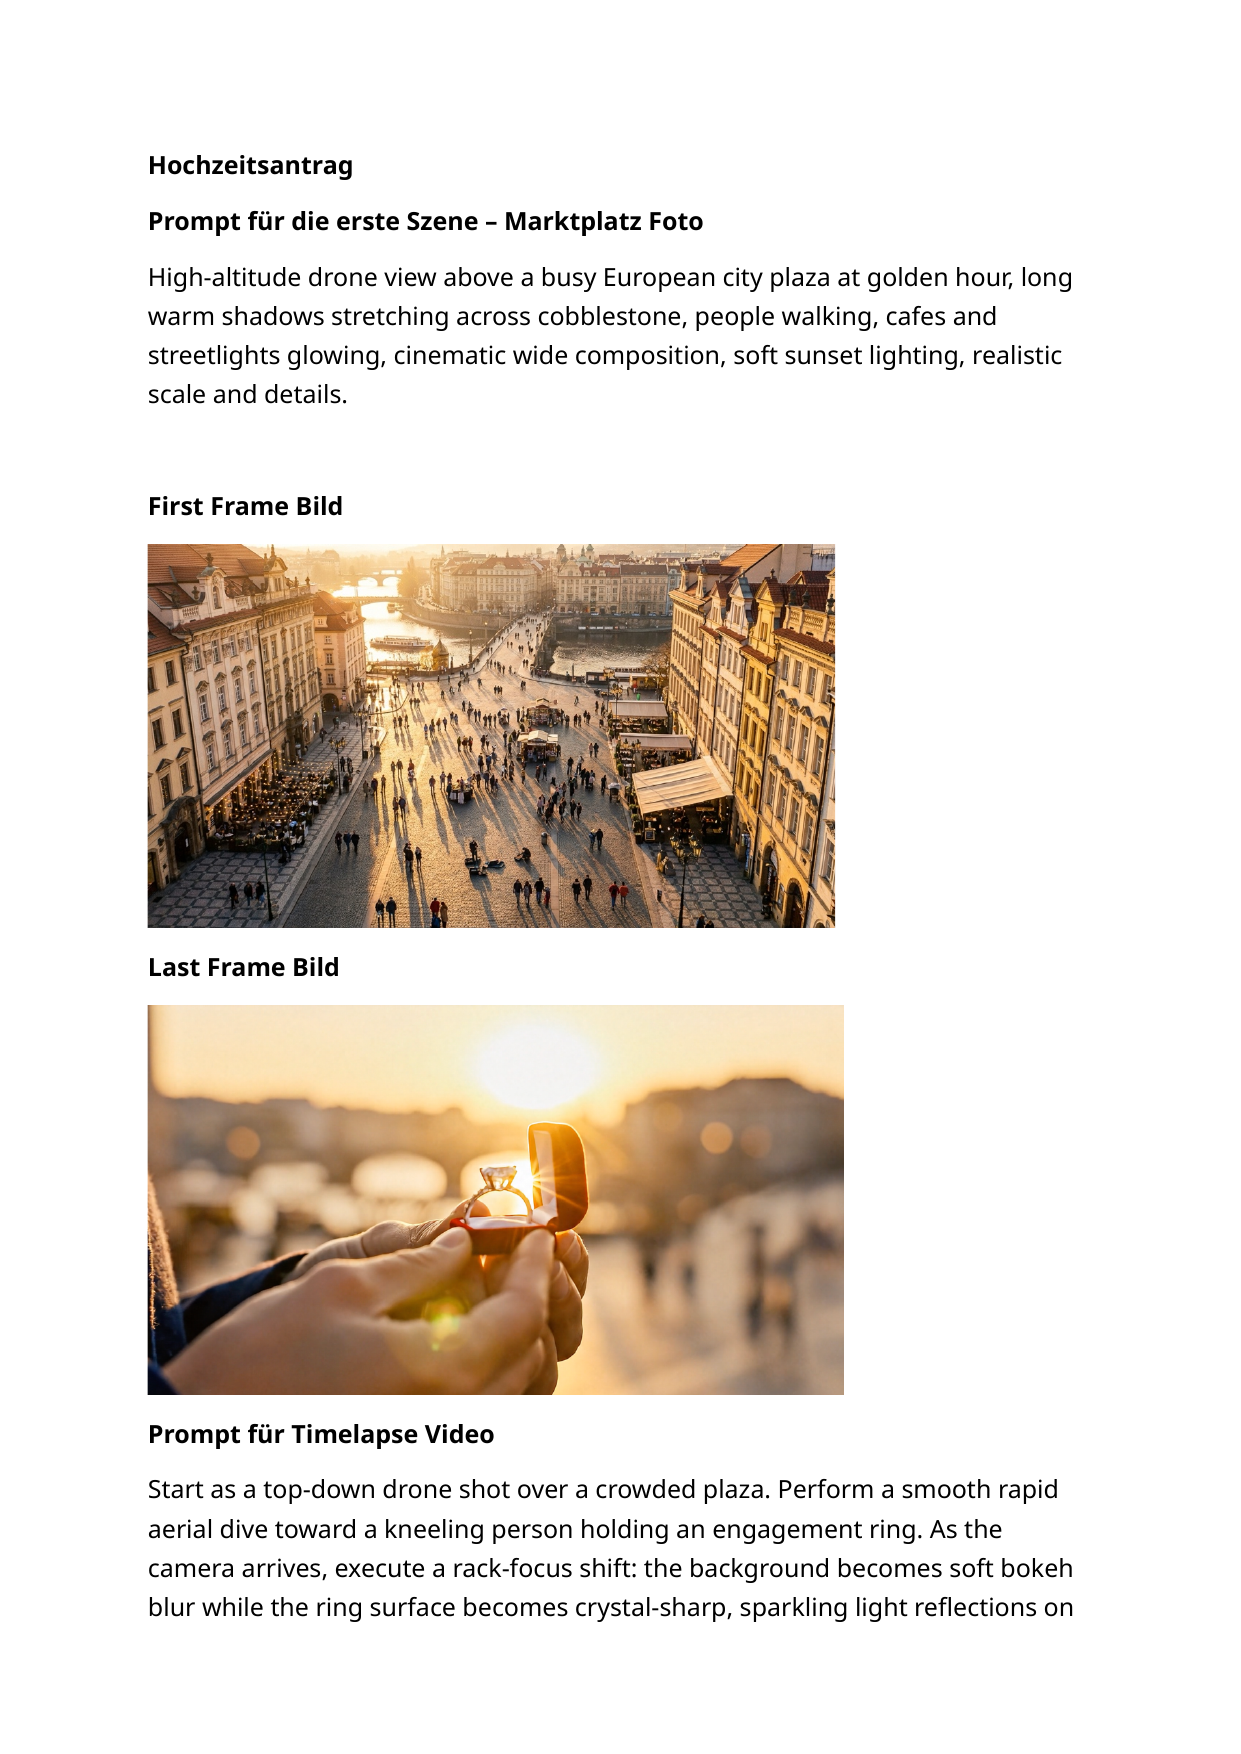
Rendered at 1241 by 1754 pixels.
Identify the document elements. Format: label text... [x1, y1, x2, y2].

text First Frame Bild [148, 488, 1093, 522]
text Prompt für die erste Szene – Marktplatz Foto [148, 203, 1093, 237]
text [148, 1472, 1093, 1624]
text High-altitude drone view above a busy European city plaza at golden hour, long warm shadows stretching across cobblestone, people walking, cafes and streetlights glowing, cinematic wide composition, soft sunset lighting, realistic scale and details. [148, 259, 1093, 411]
text Prompt für Timelapse Video [148, 1416, 1093, 1450]
picture [147, 544, 835, 928]
text Hochzeitsantrag [148, 148, 1093, 182]
picture [147, 1005, 844, 1395]
text Last Frame Bild [148, 949, 1093, 983]
